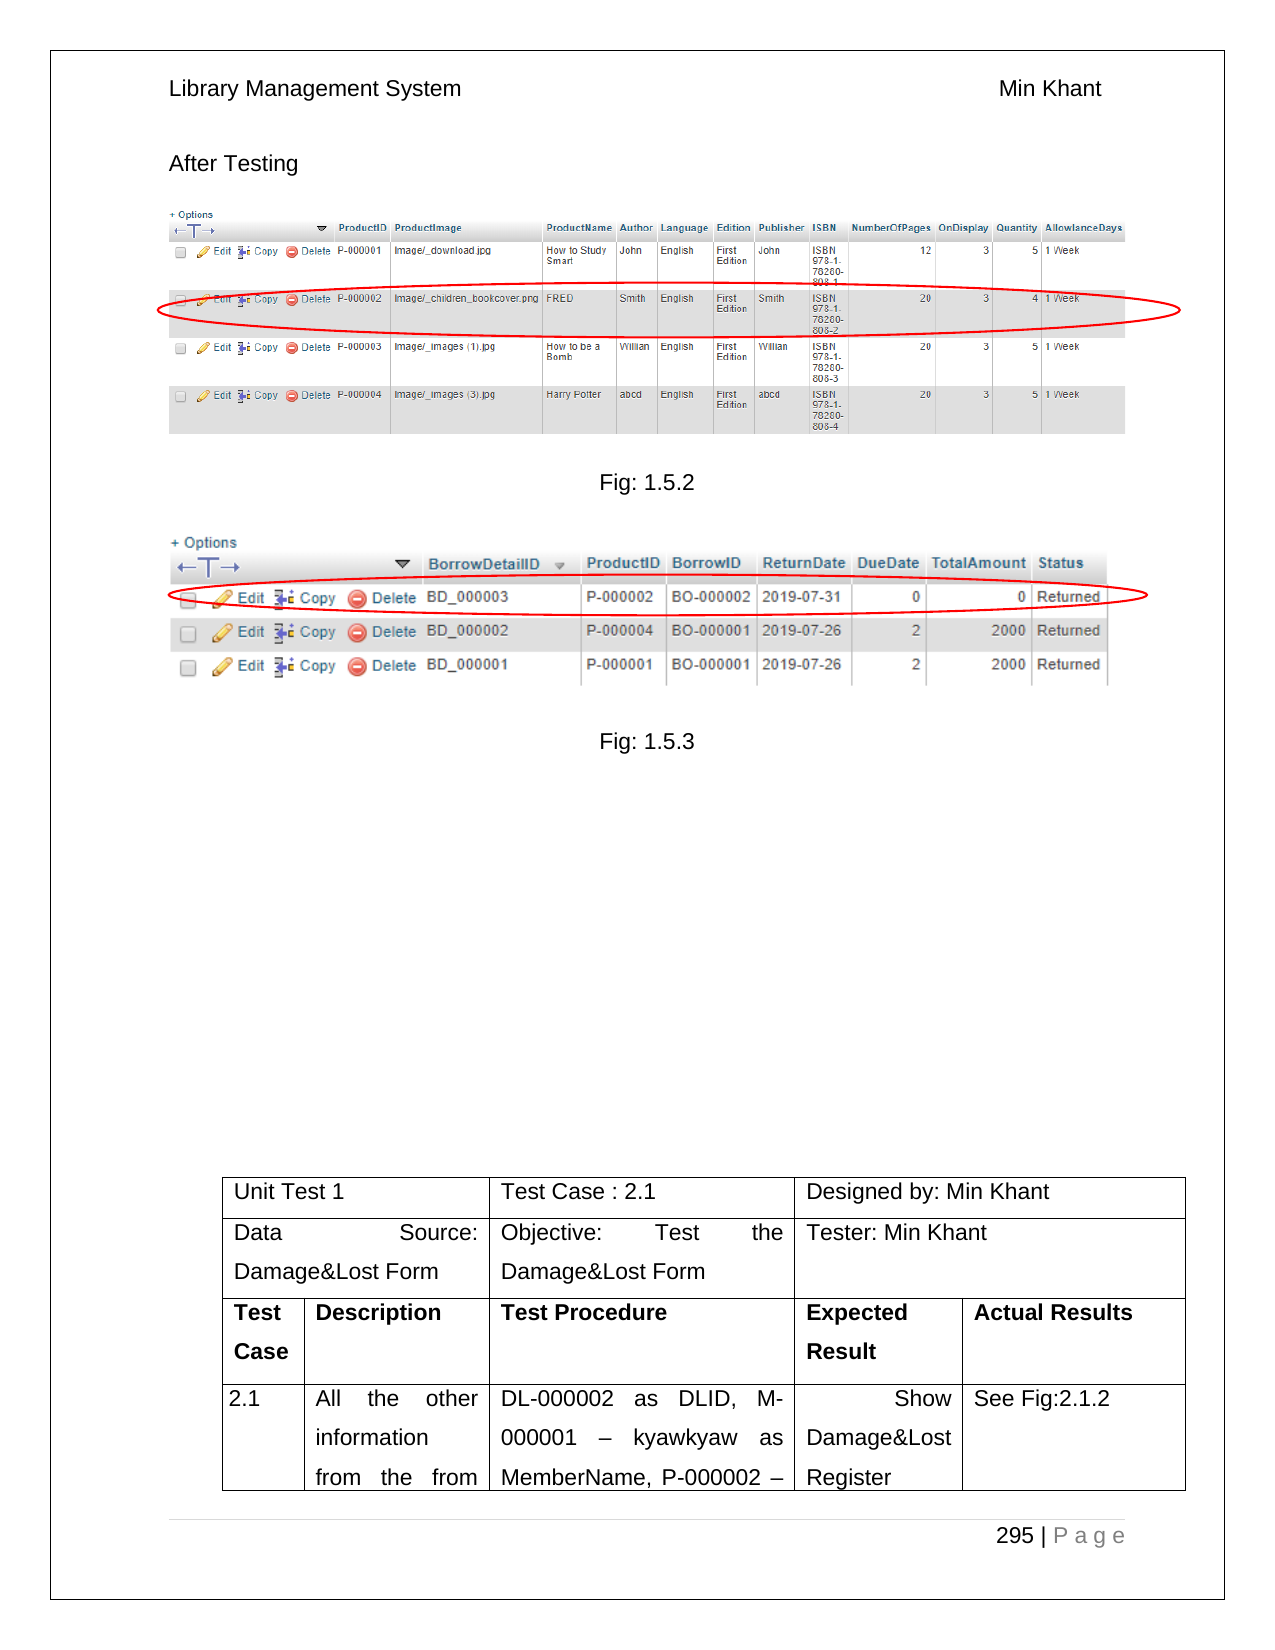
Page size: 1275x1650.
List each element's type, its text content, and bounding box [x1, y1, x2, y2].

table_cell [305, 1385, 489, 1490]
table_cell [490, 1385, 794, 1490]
picture [168, 317, 1125, 440]
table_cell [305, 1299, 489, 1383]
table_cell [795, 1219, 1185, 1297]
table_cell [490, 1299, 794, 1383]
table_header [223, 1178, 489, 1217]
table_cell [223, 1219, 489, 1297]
text Fig: 1.5.3 [169, 728, 1125, 754]
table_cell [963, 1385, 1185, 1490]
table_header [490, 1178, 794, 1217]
picture [168, 525, 1125, 592]
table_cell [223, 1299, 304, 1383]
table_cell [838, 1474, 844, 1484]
picture [168, 206, 1125, 303]
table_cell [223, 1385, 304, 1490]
picture [168, 284, 1125, 336]
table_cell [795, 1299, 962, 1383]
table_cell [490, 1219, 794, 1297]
text Fig: 1.5.2 [169, 469, 1125, 495]
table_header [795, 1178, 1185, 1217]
picture [172, 576, 1125, 614]
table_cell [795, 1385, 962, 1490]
text After Testing [169, 150, 1125, 176]
picture [168, 597, 1125, 698]
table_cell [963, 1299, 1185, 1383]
